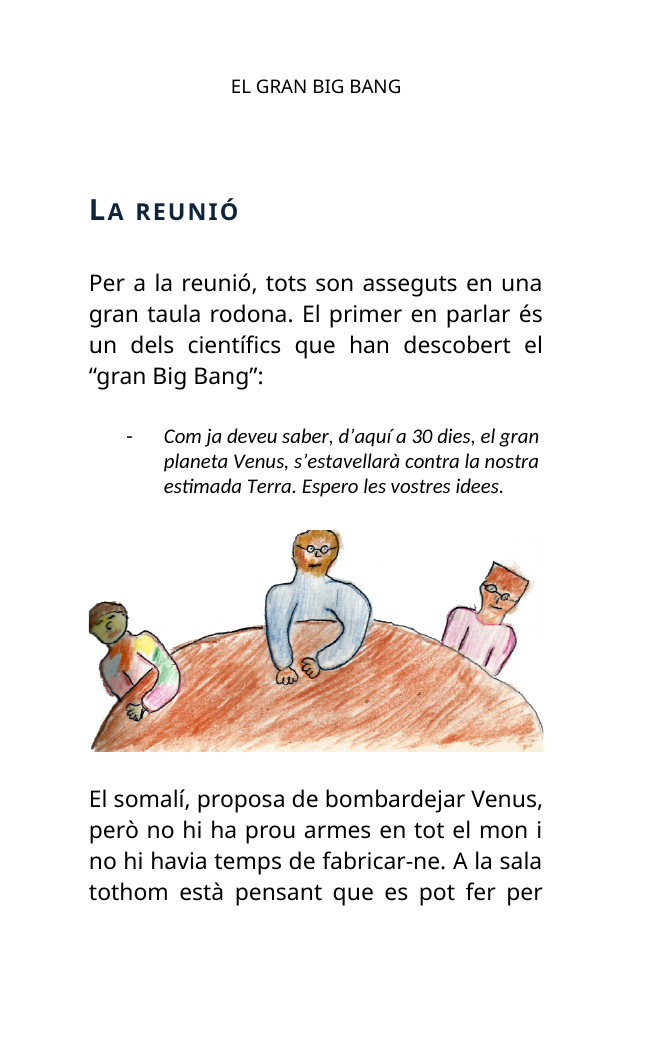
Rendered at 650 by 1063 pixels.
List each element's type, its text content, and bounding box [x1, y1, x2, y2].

picture [88, 530, 544, 752]
list Com ja deveu saber, d’aquí a 30 dies, el gran planeta Venus, s’estavellarà contra la nostra estimada Terra. Espero les vostres idees. [126, 423, 543, 499]
text Per a la reunió, tots son asseguts en una gran taula rodona. El primer en parlar és un dels científics que han descobert el “gran Big Bang”: [89, 267, 543, 392]
subtitle La reunió [89, 189, 543, 229]
